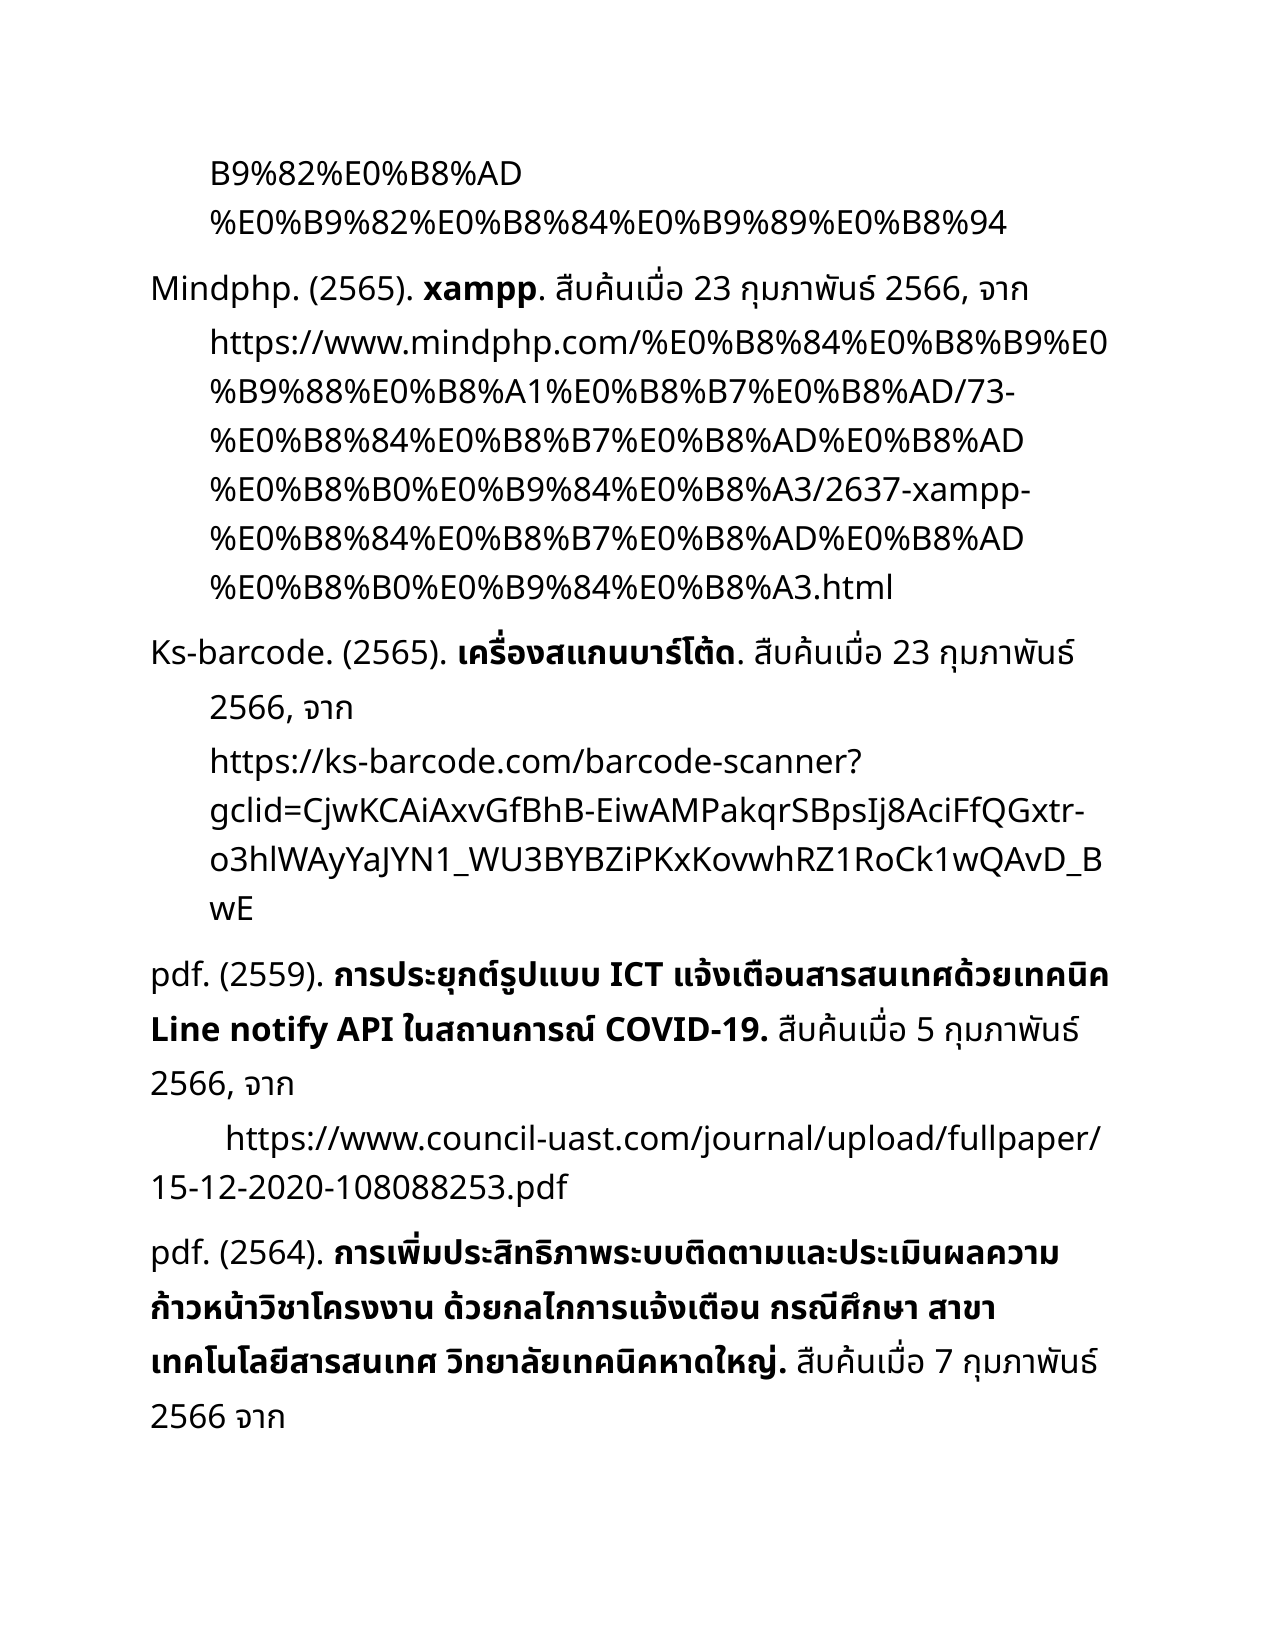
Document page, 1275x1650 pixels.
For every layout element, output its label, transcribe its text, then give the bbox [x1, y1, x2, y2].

text pdf. (2559). การประยุกต์รูปแบบ ICT แจ้งเตือนสารสนเทศด้วยเทคนิค Line notify API ในสถานการณ์ COVID-19. สืบค้นเมื่อ 5 กุมภาพันธ์ 2566, จาก [150, 951, 1125, 1111]
text Ks-barcode. (2565). เครื่องสแกนบาร์โต้ด. สืบค้นเมื่อ 23 กุมภาพันธ์ 2566, จาก [150, 629, 1125, 734]
text Mindphp. (2565). xampp. สืบค้นเมื่อ 23 กุมภาพันธ์ 2566, จาก https://www.mindphp.com/%E0%B8%84%E0%B8%B9%E0%B9%88%E0%B8%A1%E0%B8%B7%E0%B8%AD/73-%E0%B8%84%E0%B8%B7%E0%B8%AD%E0%B8%AD%E0%B8%B0%E0%B9%84%E0%B8%A3/2637-xampp-%E0%B8%84%E0%B8%B7%E0%B8%AD%E0%B8%AD%E0%B8%B0%E0%B9%84%E0%B8%A3.html [150, 264, 1125, 609]
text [150, 150, 1125, 244]
text https://ks-barcode.com/barcode-scanner?gclid=CjwKCAiAxvGfBhB-EiwAMPakqrSBpsIj8AciFfQGxtr-o3hlWAyYaJYN1_WU3BYBZiPKxKovwhRZ1RoCk1wQAvD_BwE [209, 738, 1125, 931]
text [150, 1229, 1125, 1443]
text https://www.council-uast.com/journal/upload/fullpaper/15-12-2020-108088253.pdf [150, 1114, 1125, 1209]
